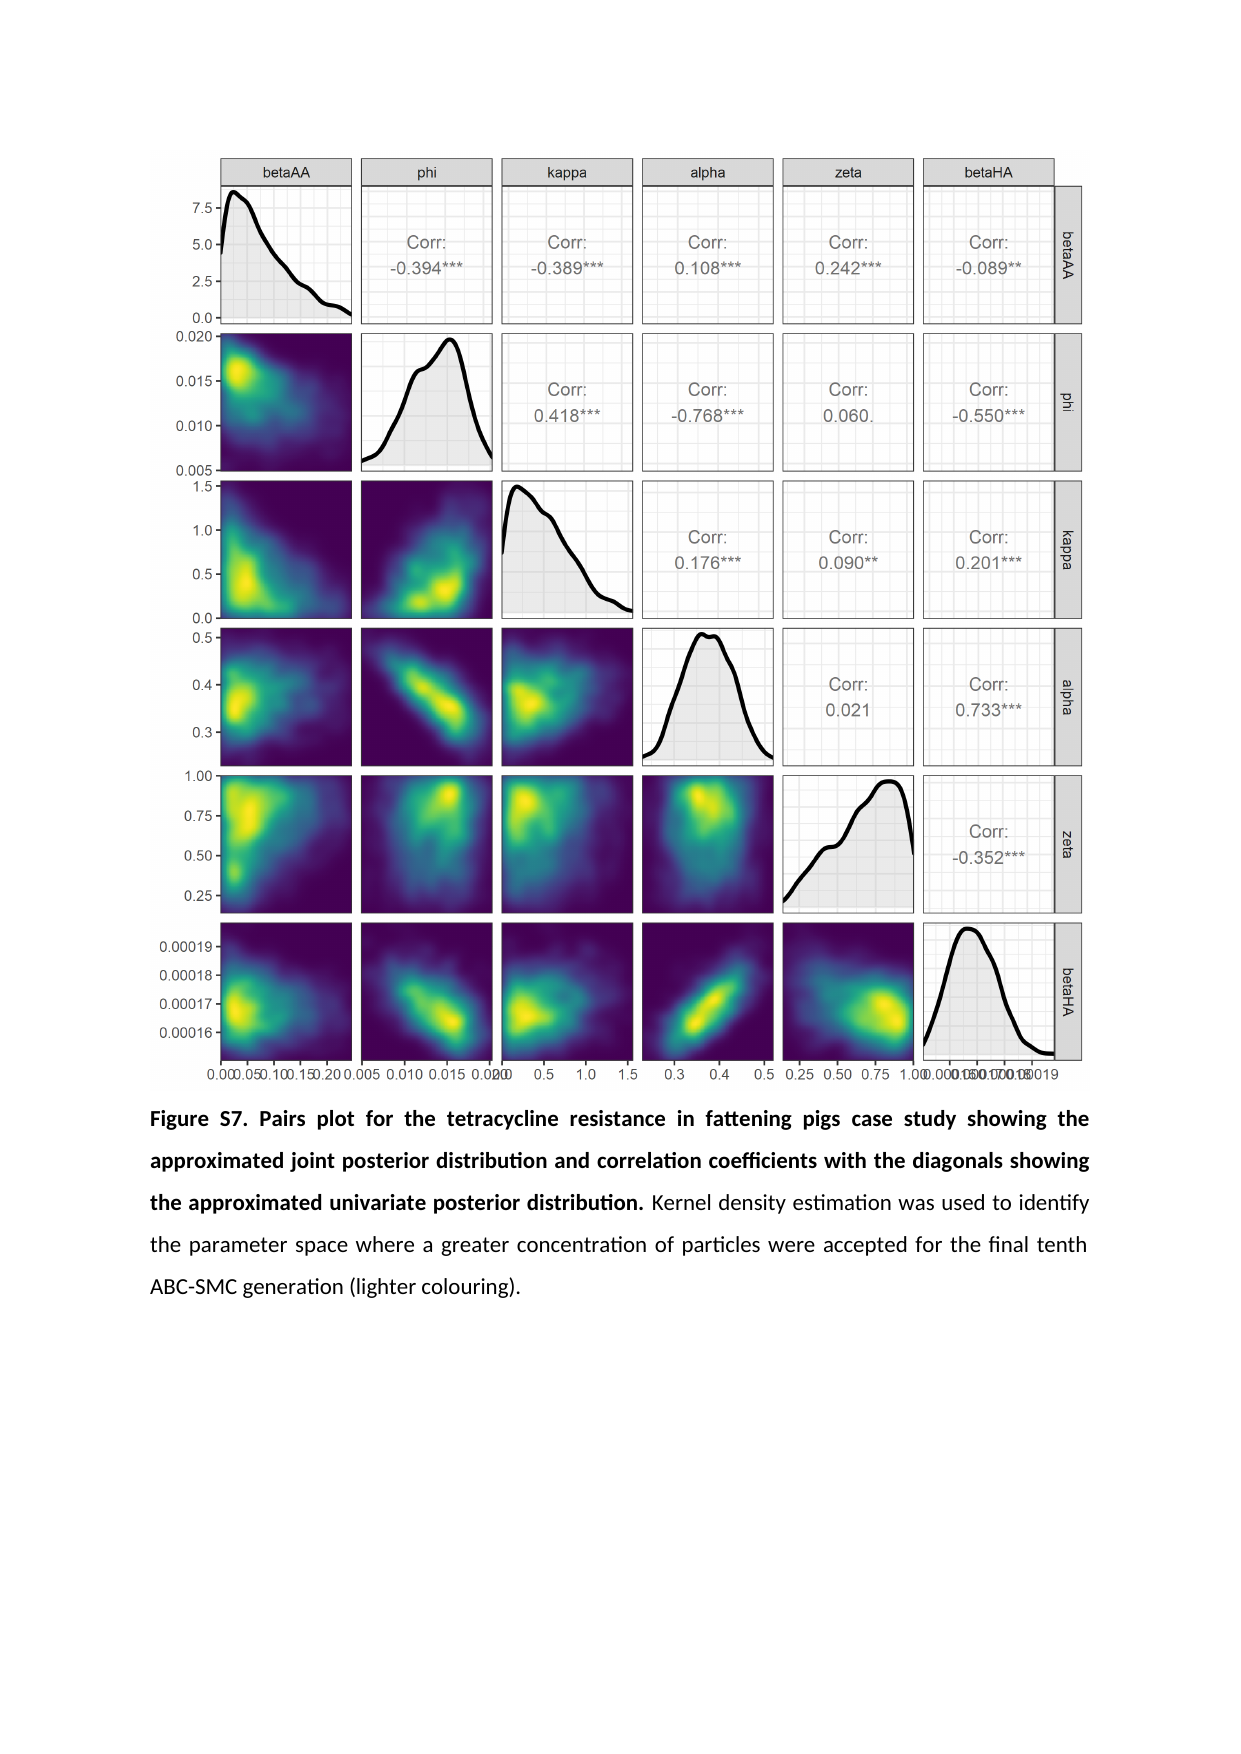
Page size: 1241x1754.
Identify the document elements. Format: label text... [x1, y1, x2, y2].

picture [150, 150, 1091, 1091]
text Figure S7. Pairs plot for the tetracycline resistance in fattening pigs case study showing the approximated joint posterior distribution and correlation coefficients with the diagonals showing the approximated univariate posterior distribution. Kernel density estimation was used to identify the parameter space where a greater concentration of particles were accepted for the final tenth ABC-SMC generation (lighter colouring). [150, 1104, 1090, 1300]
